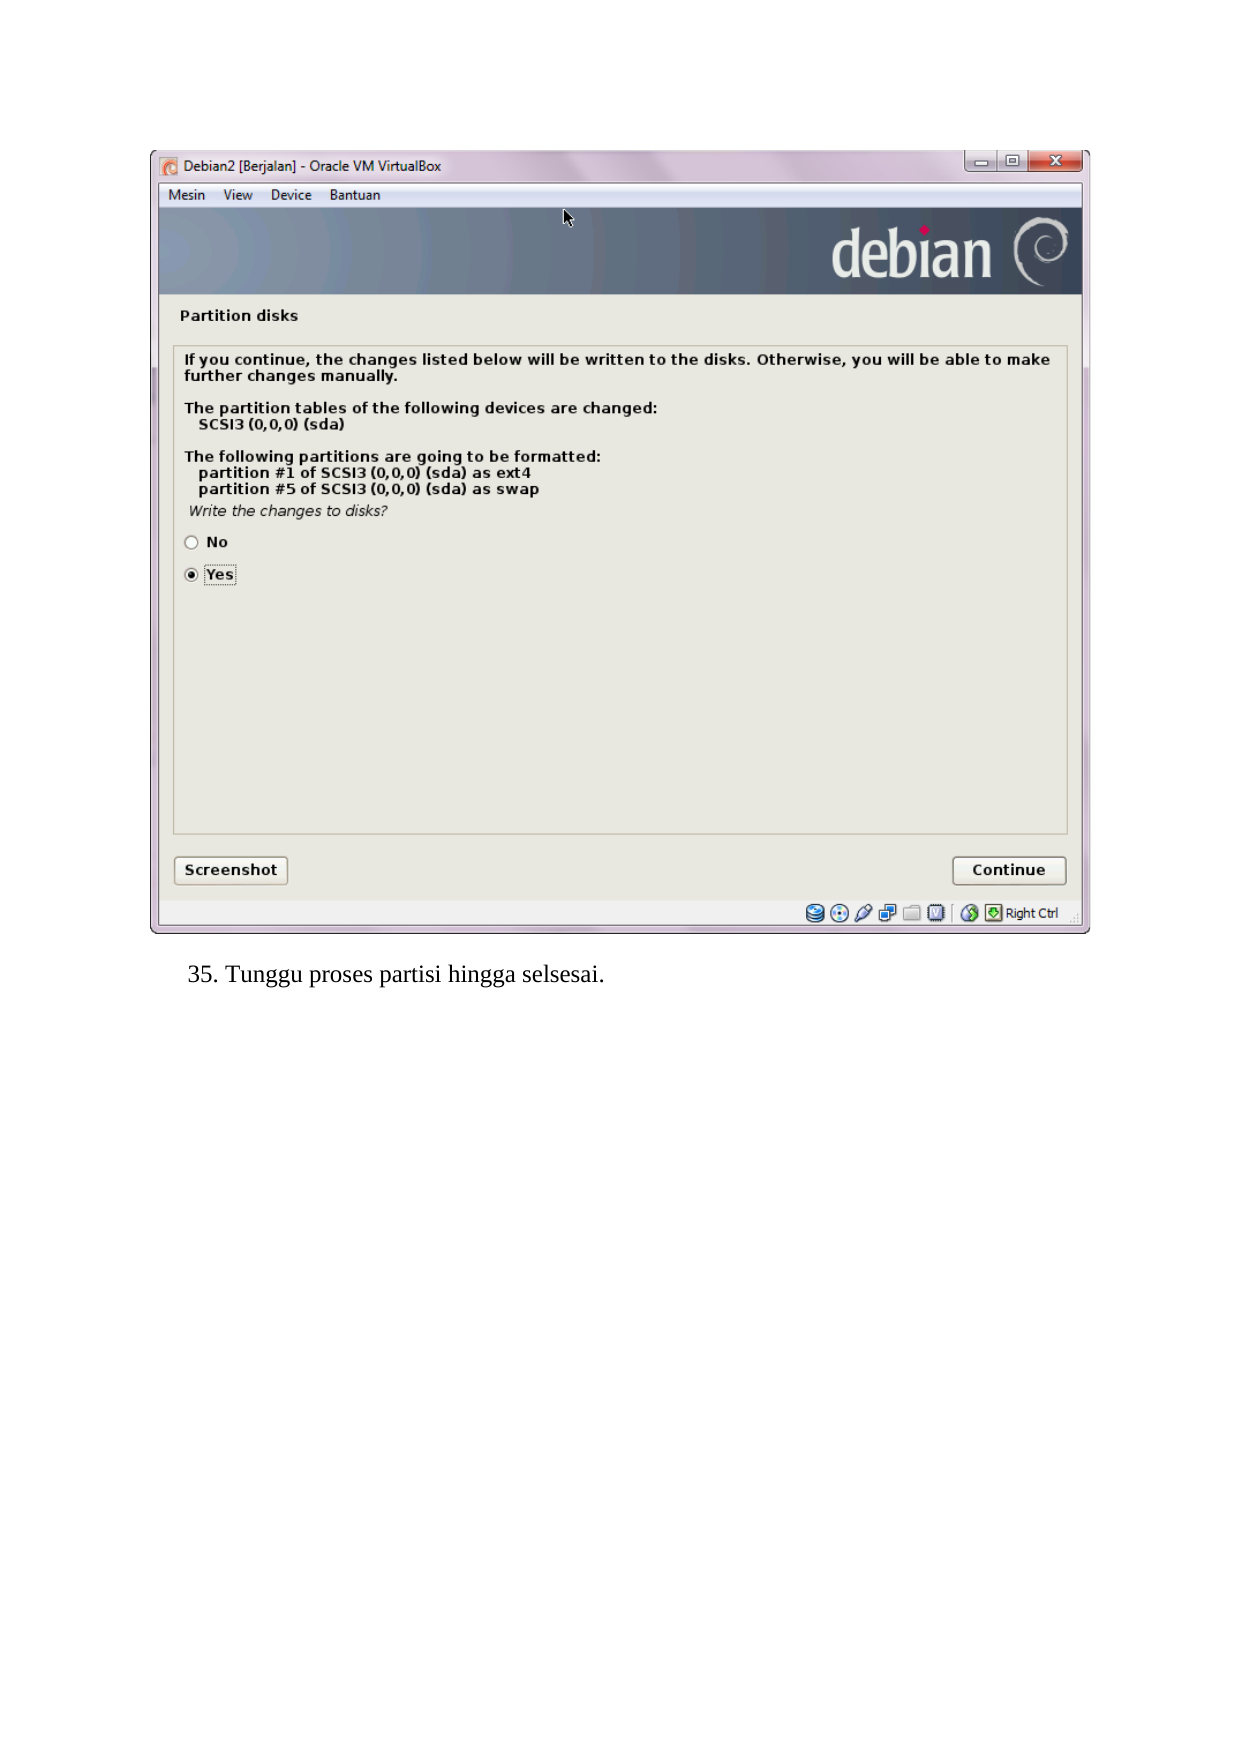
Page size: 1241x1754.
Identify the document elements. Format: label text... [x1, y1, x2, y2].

picture [150, 150, 1091, 934]
list Tunggu proses partisi hingga selsesai. [187, 959, 1090, 987]
